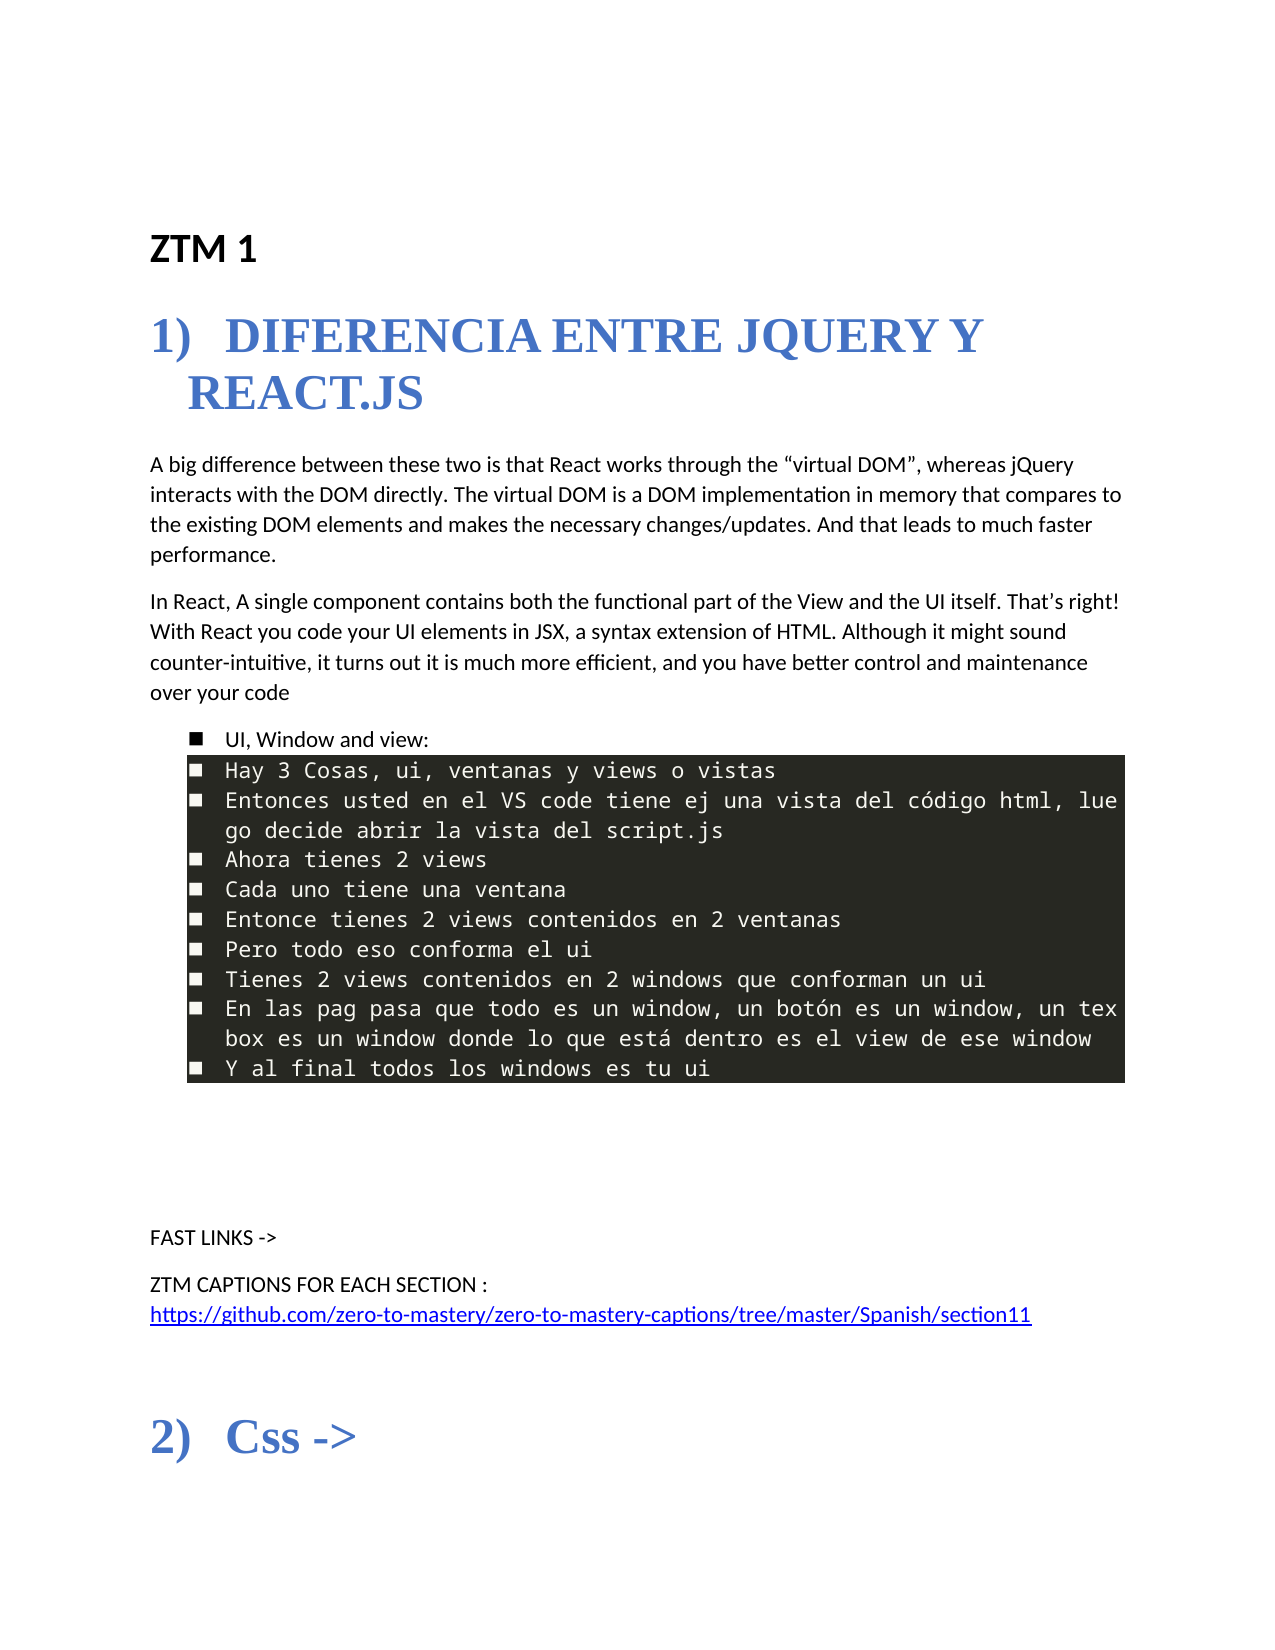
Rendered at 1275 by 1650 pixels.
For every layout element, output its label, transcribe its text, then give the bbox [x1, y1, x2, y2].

text FAST LINKS -> [150, 1223, 1125, 1251]
list Y al final todos los windows es tu ui [187, 1053, 1125, 1083]
list Pero todo eso conforma el ui [187, 934, 1125, 963]
text A big difference between these two is that React works through the “virtual DOM”, whereas jQuery interacts with the DOM directly. The virtual DOM is a DOM implementation in memory that compares to the existing DOM elements and makes the necessary changes/updates. And that leads to much faster performance. [150, 450, 1125, 568]
list Entonce tienes 2 views contenidos en 2 ventanas [187, 904, 1125, 934]
list En las pag pasa que todo es un window, un botón es un window, un texbox es un window donde lo que está dentro es el view de ese window [187, 993, 1125, 1053]
list Entonces usted en el VS code tiene ej una vista del código html, luego decide abrir la vista del script.js [187, 785, 1125, 844]
subtitle Css -> [150, 1407, 1125, 1464]
list Tienes 2 views contenidos en 2 windows que conforman un ui [187, 963, 1125, 993]
text In React, A single component contains both the functional part of the View and the UI itself. That’s right! With React you code your UI elements in JSX, a syntax extension of HTML. Although it might sound counter-intuitive, it turns out it is much more efficient, and you have better control and maintenance over your code [150, 587, 1125, 706]
subtitle DIFERENCIA ENTRE JQUERY Y REACT.JS [150, 306, 1125, 421]
list UI, Window and view: [187, 725, 1125, 753]
list Cada uno tiene una ventana [187, 874, 1125, 904]
text ZTM 1 [150, 222, 1125, 272]
list Ahora tienes 2 views [187, 844, 1125, 874]
text ZTM CAPTIONS FOR EACH SECTION : https://github.com/zero-to-mastery/zero-to-mastery-captions/tree/master/Spanish/section11 [150, 1270, 1125, 1328]
list Hay 3 Cosas, ui, ventanas y views o vistas [187, 755, 1125, 785]
